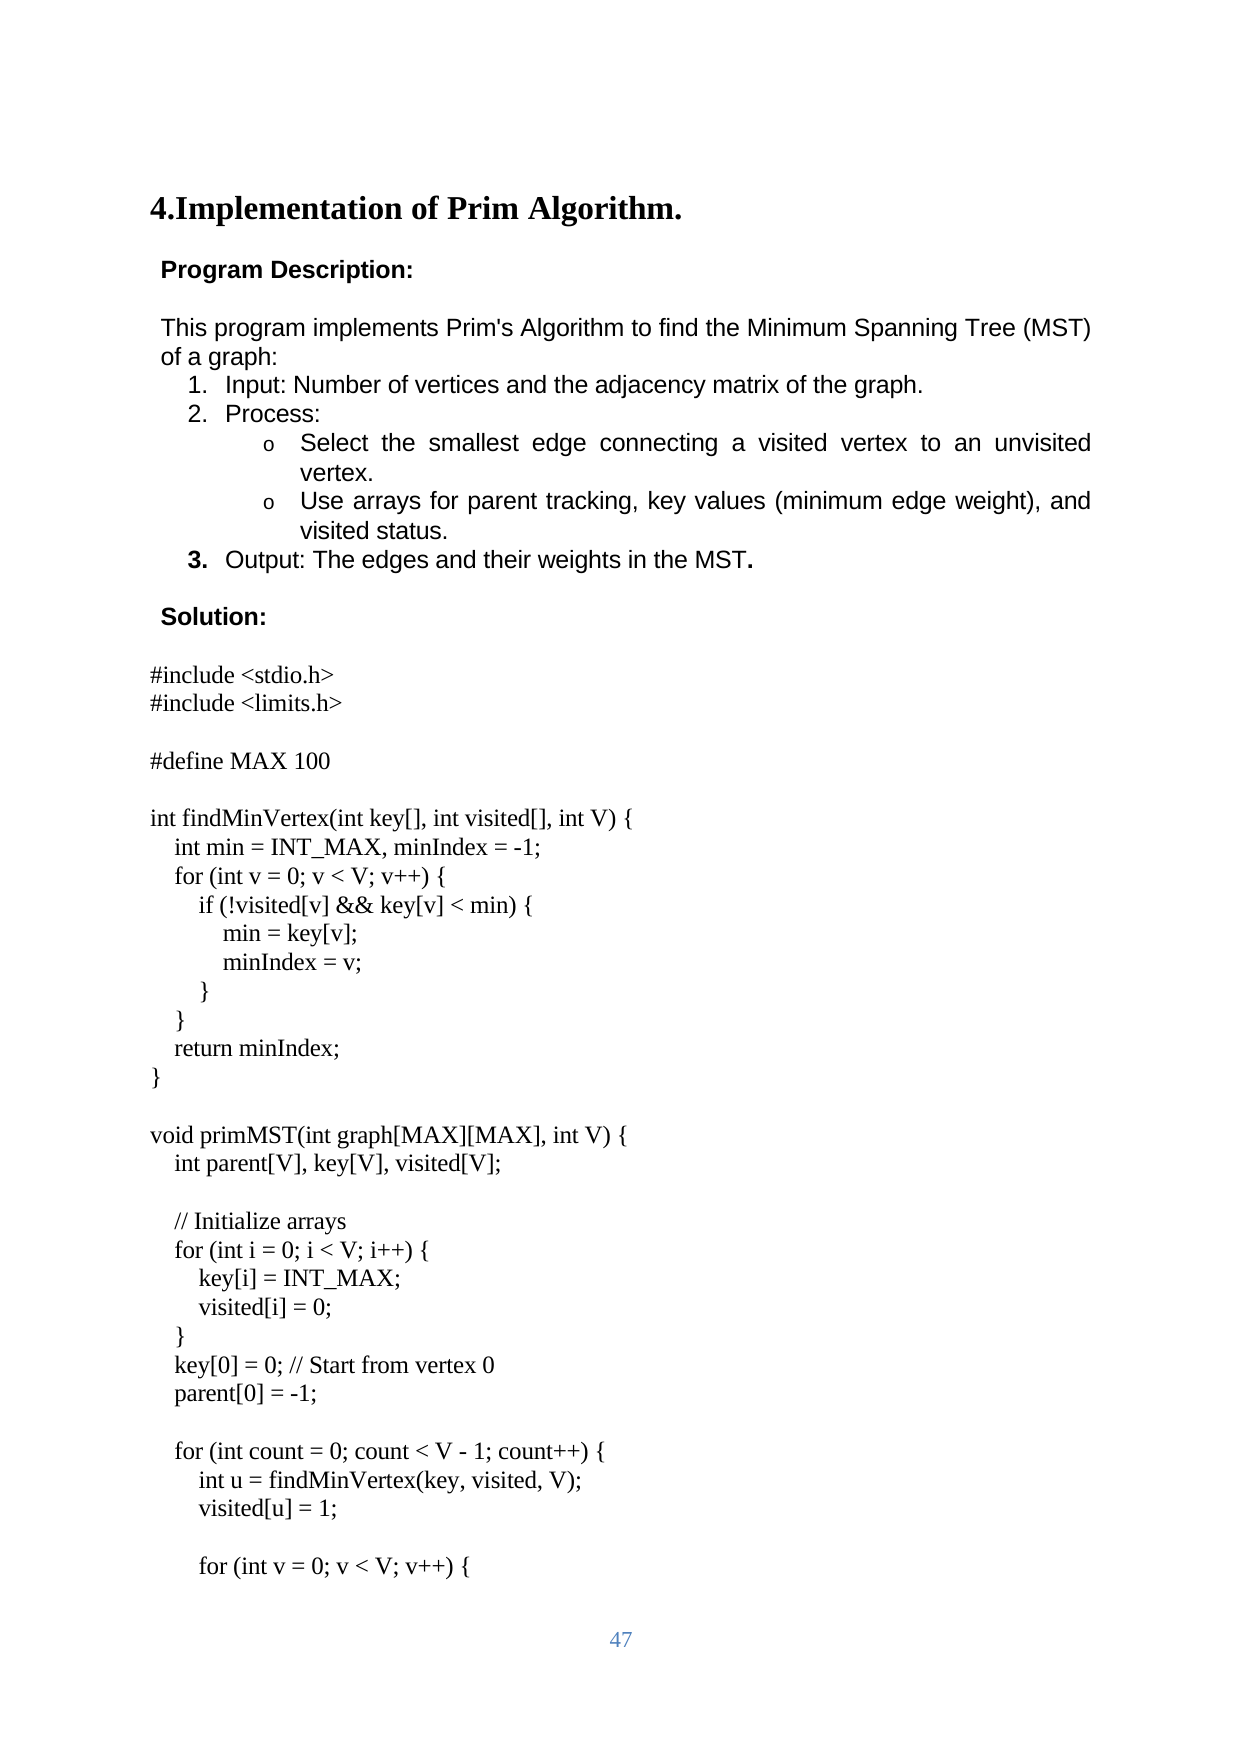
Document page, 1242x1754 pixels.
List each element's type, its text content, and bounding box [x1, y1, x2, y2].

text for (int count = 0; count < V - 1; count++) { [150, 1436, 1092, 1465]
list Output: The edges and their weights in the MST. [187, 545, 1092, 573]
text for (int v = 0; v < V; v++) { [150, 1551, 1092, 1580]
text 4.Implementation of Prim Algorithm. [150, 188, 1092, 227]
text visited[u] = 1; [150, 1493, 1092, 1522]
text return minIndex; [150, 1033, 1092, 1062]
list Input: Number of vertices and the adjacency matrix of the graph. [187, 370, 1092, 399]
text } [150, 976, 1092, 1005]
text Solution: [160, 602, 1092, 631]
text Program Description: [160, 255, 1092, 284]
text int parent[V], key[V], visited[V]; [150, 1148, 1092, 1177]
text parent[0] = -1; [150, 1378, 1092, 1407]
text minIndex = v; [150, 947, 1092, 976]
text This program implements Prim's Algorithm to find the Minimum Spanning Tree (MST) of a graph: [160, 313, 1092, 370]
text visited[i] = 0; [150, 1292, 1092, 1321]
text for (int i = 0; i < V; i++) { [150, 1235, 1092, 1263]
text // Initialize arrays [150, 1206, 1092, 1235]
list Process: [187, 399, 1092, 428]
text #define MAX 100 [150, 746, 1092, 775]
text #include <limits.h> [150, 688, 1092, 717]
text int min = INT_MAX, minIndex = -1; [150, 832, 1092, 861]
text key[i] = INT_MAX; [150, 1263, 1092, 1292]
text int u = findMinVertex(key, visited, V); [150, 1465, 1092, 1493]
text } [150, 1321, 1092, 1350]
text if (!visited[v] && key[v] < min) { [150, 890, 1092, 918]
text key[0] = 0; // Start from vertex 0 [150, 1350, 1092, 1378]
list Use arrays for parent tracking, key values (minimum edge weight), and visited status. [262, 486, 1092, 545]
text void primMST(int graph[MAX][MAX], int V) { [150, 1120, 1092, 1148]
text #include <stdio.h> [150, 660, 1092, 688]
text min = key[v]; [150, 918, 1092, 947]
list Select the smallest edge connecting a visited vertex to an unvisited vertex. [262, 428, 1092, 486]
text int findMinVertex(int key[], int visited[], int V) { [150, 803, 1092, 832]
text } [150, 1062, 1092, 1091]
text } [150, 1005, 1092, 1033]
text for (int v = 0; v < V; v++) { [150, 861, 1092, 890]
